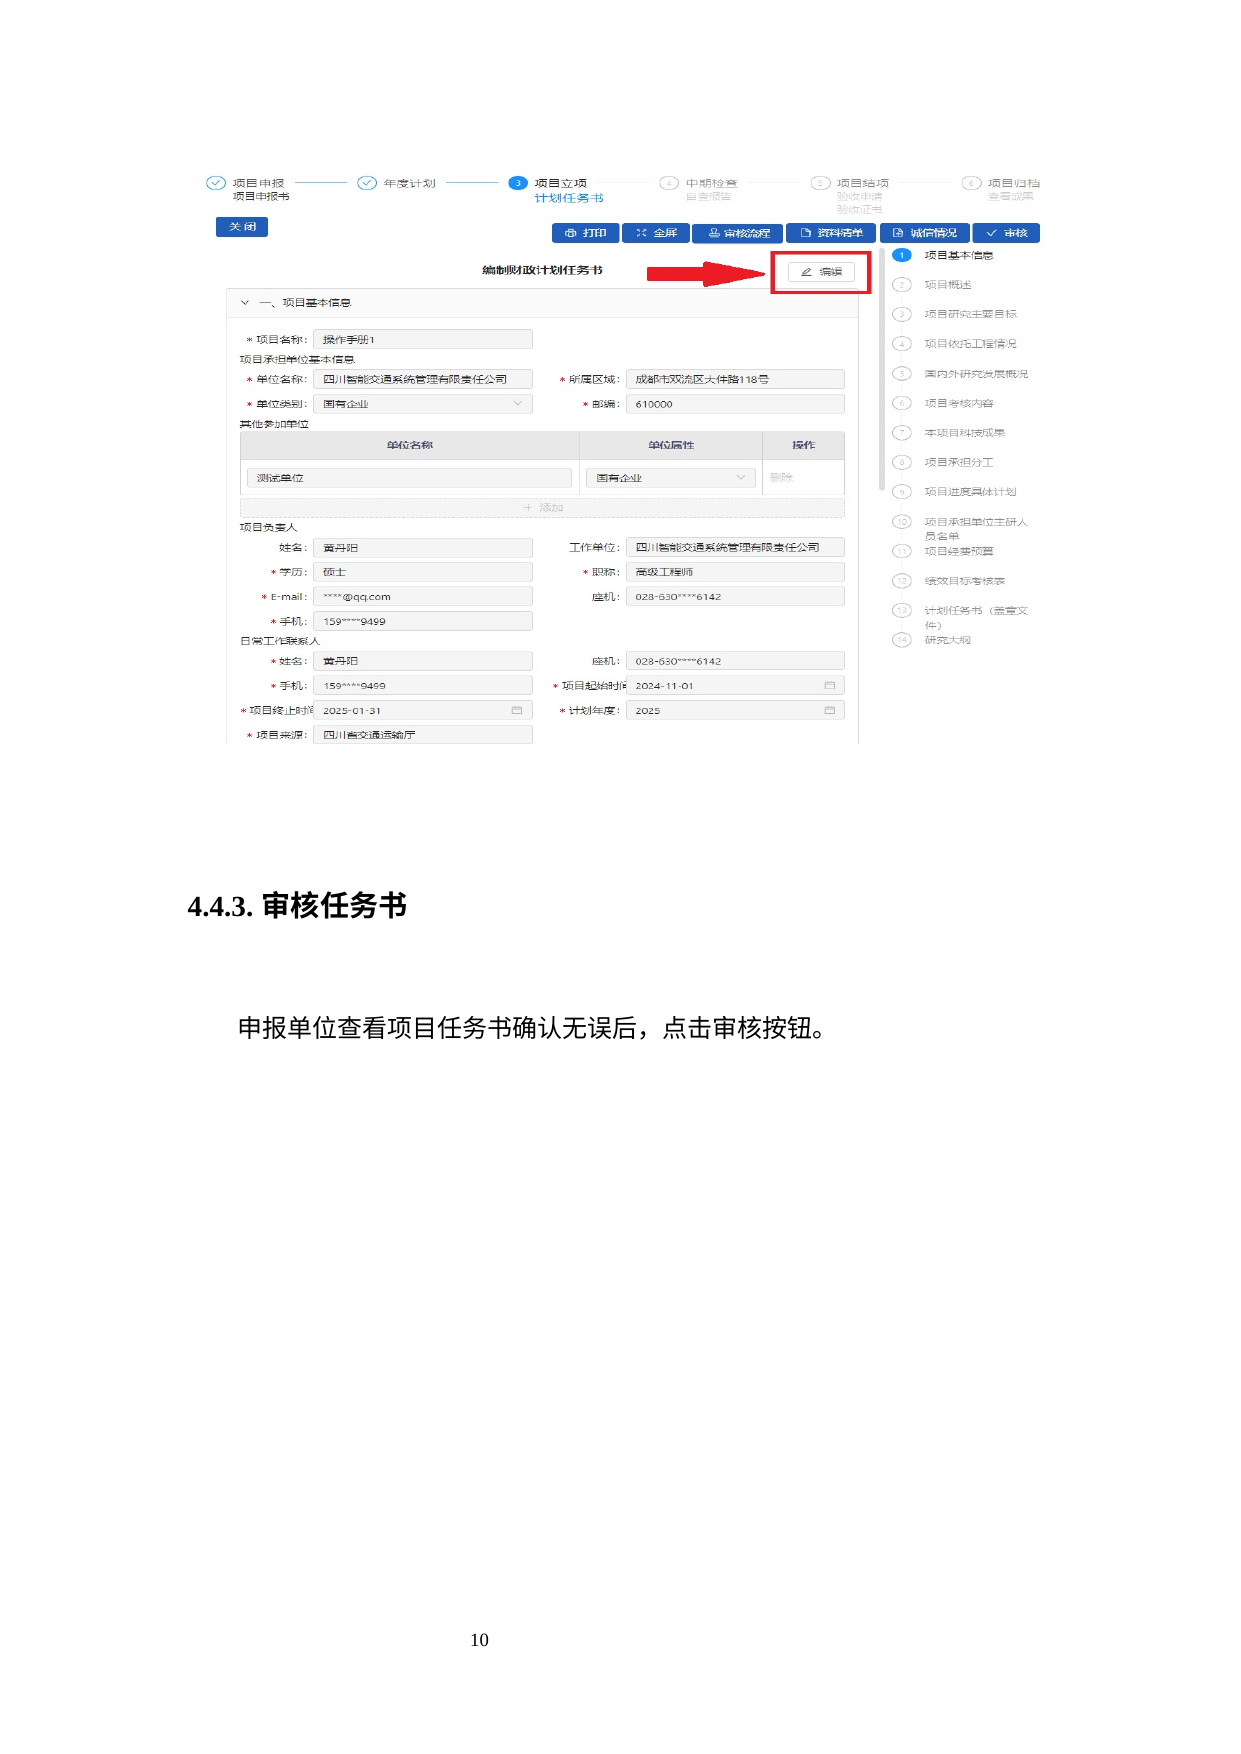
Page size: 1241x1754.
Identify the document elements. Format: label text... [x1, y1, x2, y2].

picture [187, 162, 1053, 767]
subtitle 审核任务书 [187, 872, 1053, 937]
text 申报单位查看项目任务书确认无误后，点击审核按钮。 [187, 994, 1053, 1059]
